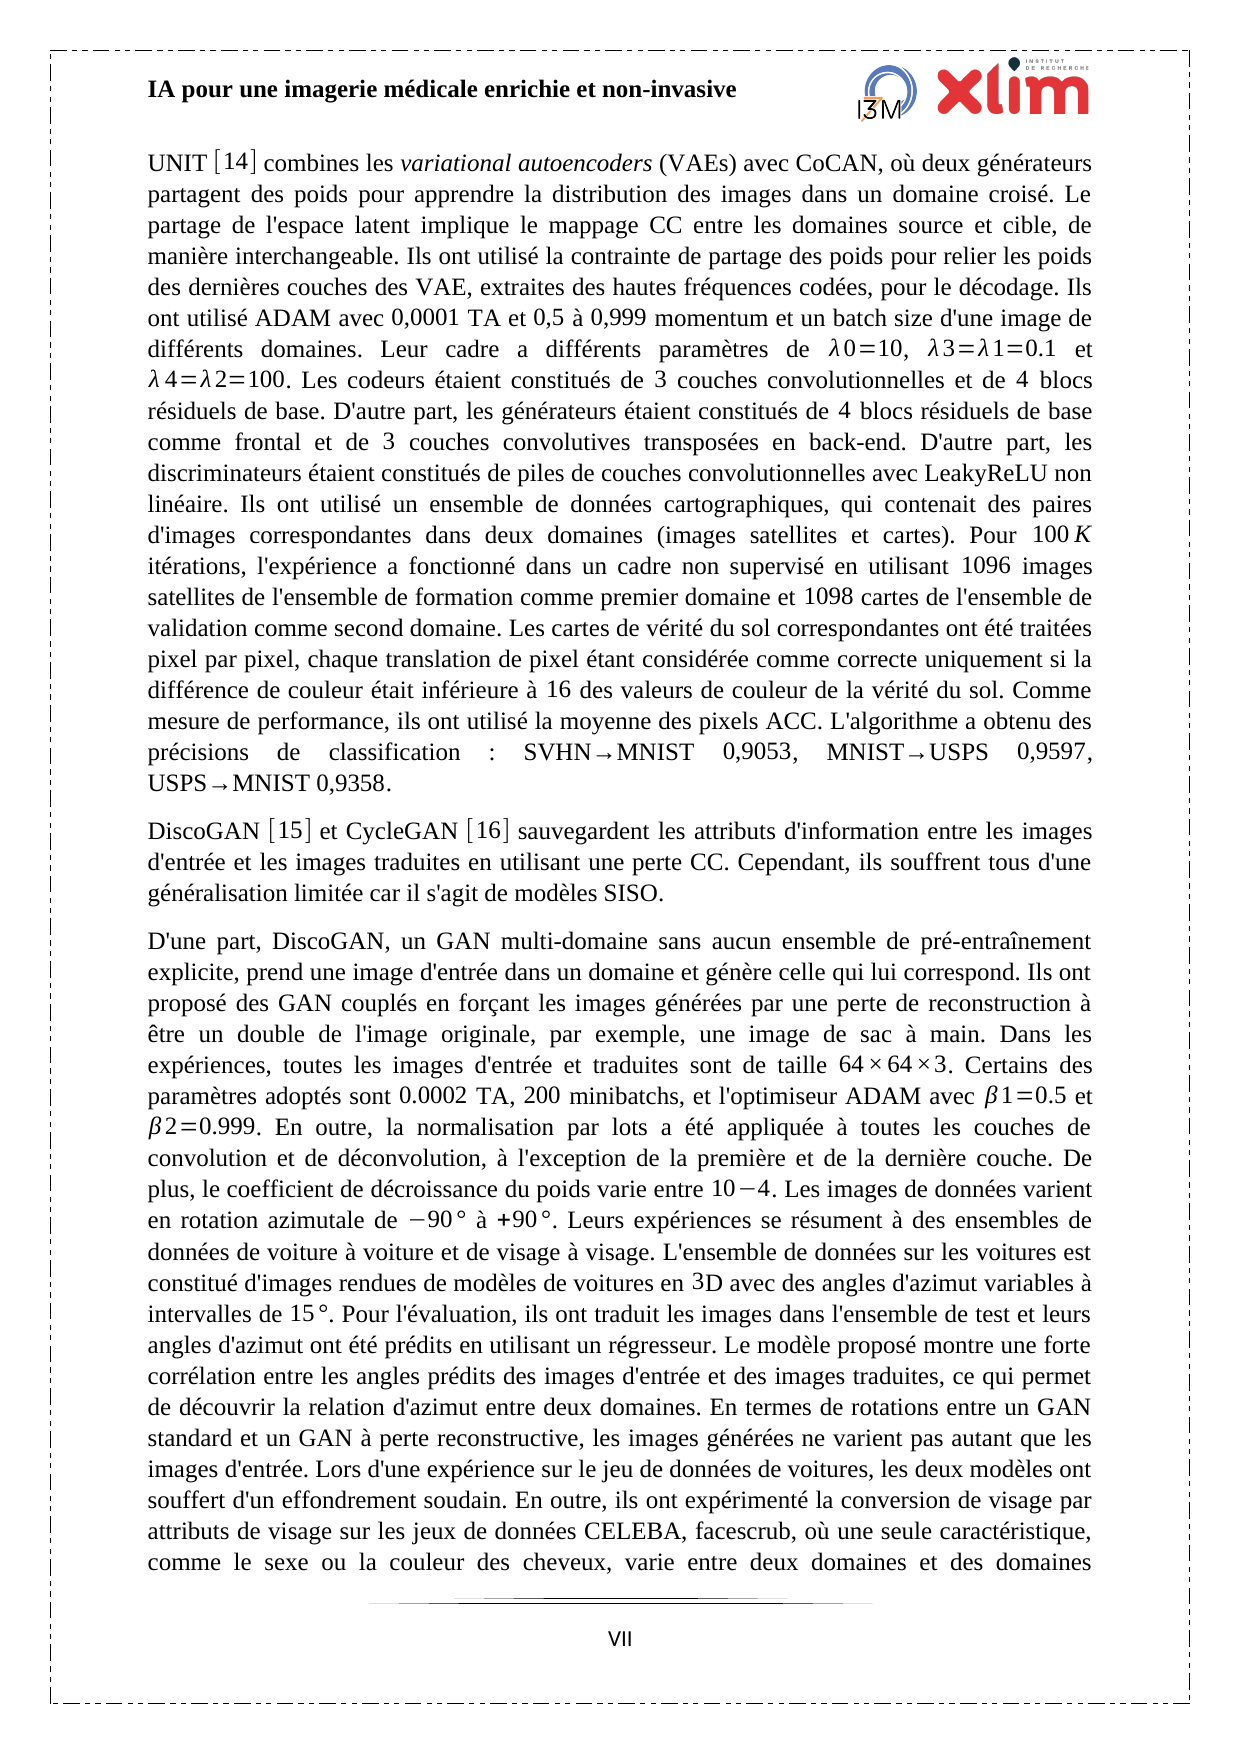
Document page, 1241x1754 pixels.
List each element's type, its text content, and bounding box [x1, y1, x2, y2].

text DiscoGAN et CycleGAN sauvegardent les attributs d'information entre les images d'entrée et les images traduites en utilisant une perte CC. Cependant, ils souffrent tous d'une généralisation limitée car il s'agit de modèles SISO. [147, 816, 1093, 907]
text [147, 926, 1093, 1576]
text UNIT combines les variational autoencoders (VAEs) avec CoCAN, où deux générateurs partagent des poids pour apprendre la distribution des images dans un domaine croisé. Le partage de l'espace latent implique le mappage CC entre les domaines source et cible, de manière interchangeable. Ils ont utilisé la contrainte de partage des poids pour relier les poids des dernières couches des VAE, extraites des hautes fréquences codées, pour le décodage. Ils ont utilisé ADAM avec TA et à momentum et un batch size d'une image de différents domaines. Leur cadre a différents paramètres de , et . Les codeurs étaient constitués de couches convolutionnelles et de blocs résiduels de base. D'autre part, les générateurs étaient constitués de blocs résiduels de base comme frontal et de couches convolutives transposées en back-end. D'autre part, les discriminateurs étaient constitués de piles de couches convolutionnelles avec LeakyReLU non linéaire. Ils ont utilisé un ensemble de données cartographiques, qui contenait des paires d'images correspondantes dans deux domaines (images satellites et cartes). Pour itérations, l'expérience a fonctionné dans un cadre non supervisé en utilisant images satellites de l'ensemble de formation comme premier domaine et cartes de l'ensemble de validation comme second domaine. Les cartes de vérité du sol correspondantes ont été traitées pixel par pixel, chaque translation de pixel étant considérée comme correcte uniquement si la différence de couleur était inférieure à des valeurs de couleur de la vérité du sol. Comme mesure de performance, ils ont utilisé la moyenne des pixels ACC. L'algorithme a obtenu des précisions de classification : SVHN→MNIST , MNIST→USPS , USPS→MNIST . [147, 148, 1093, 797]
picture [858, 65, 917, 122]
picture [937, 57, 1089, 114]
